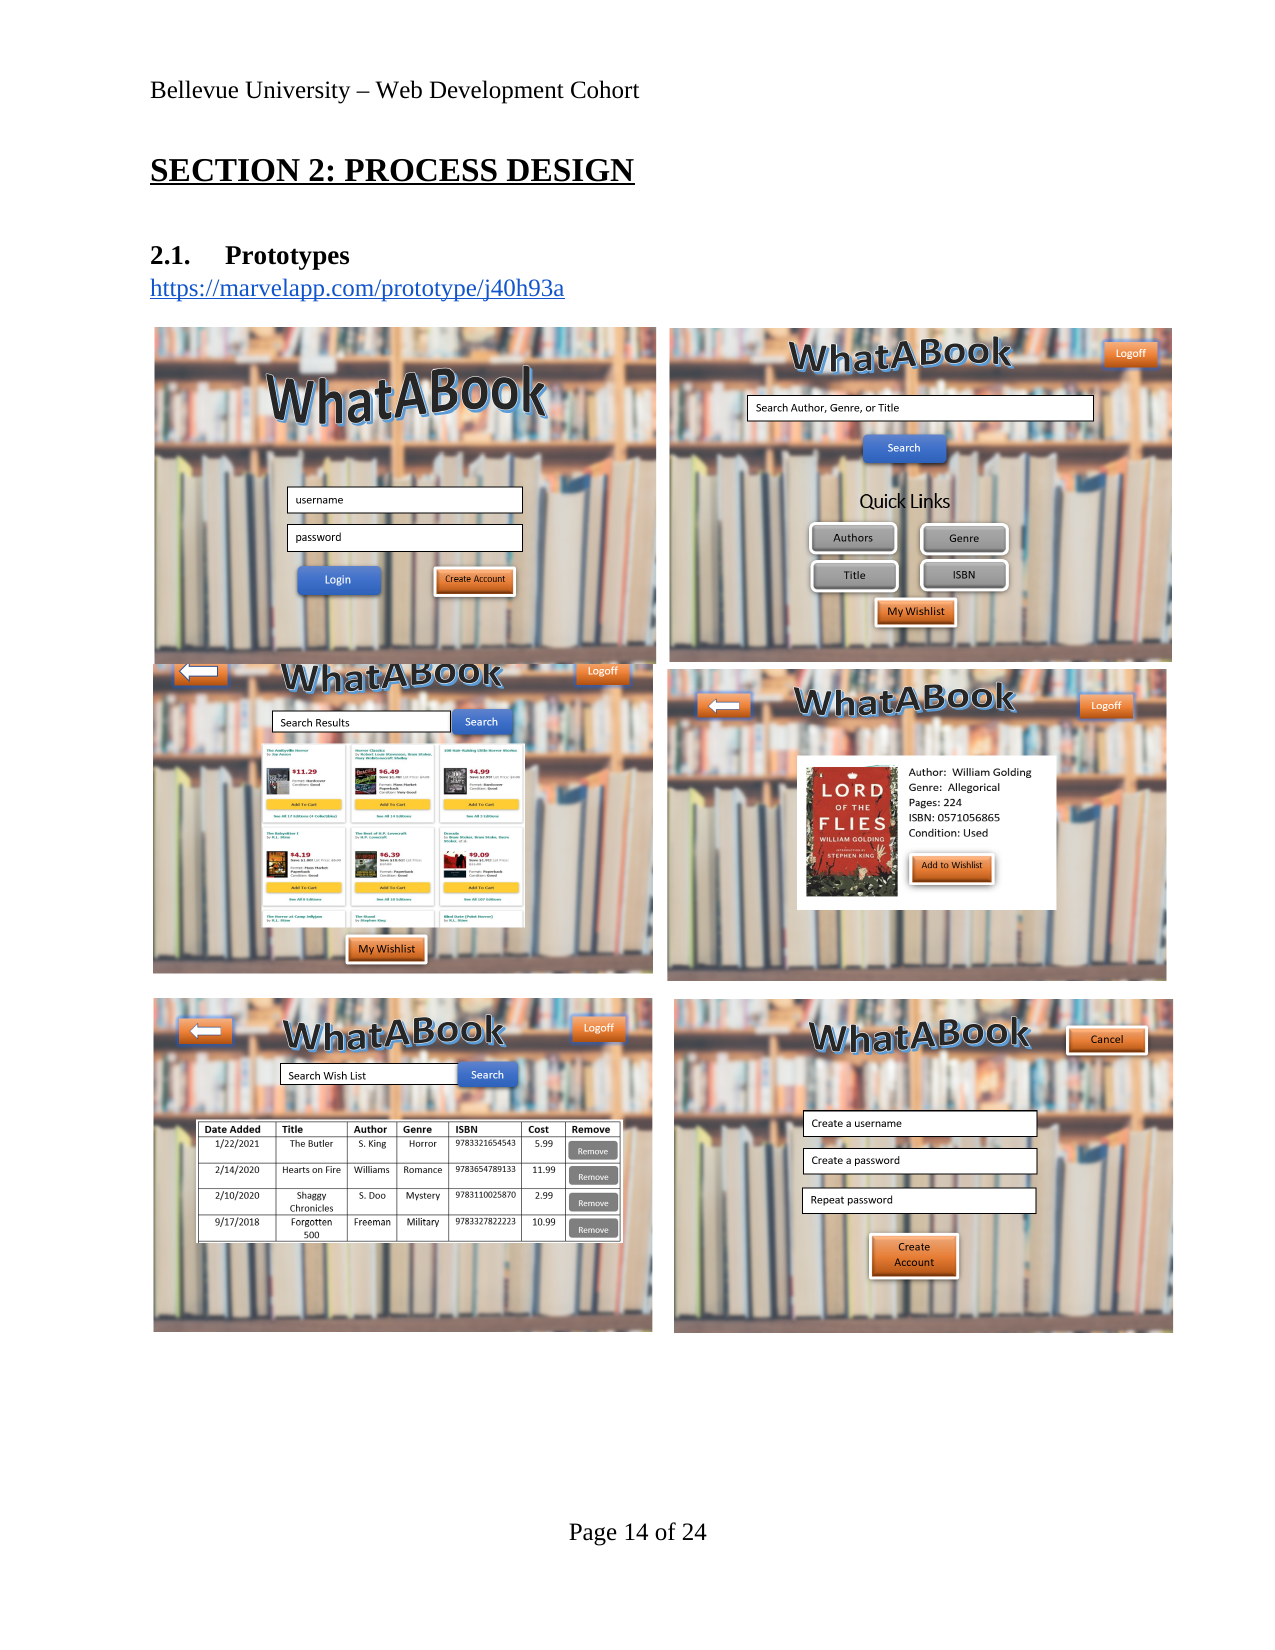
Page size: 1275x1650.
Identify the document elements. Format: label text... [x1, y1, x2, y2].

picture [667, 669, 1168, 981]
picture [153, 327, 657, 975]
picture [673, 999, 1174, 1334]
subtitle SECTION 2: PROCESS DESIGN [150, 150, 1125, 188]
picture [153, 998, 653, 1332]
text https://marvelapp.com/prototype/j40h93a [150, 273, 1125, 301]
picture [667, 327, 1173, 662]
subtitle 2.1. Prototypes [150, 239, 1125, 270]
